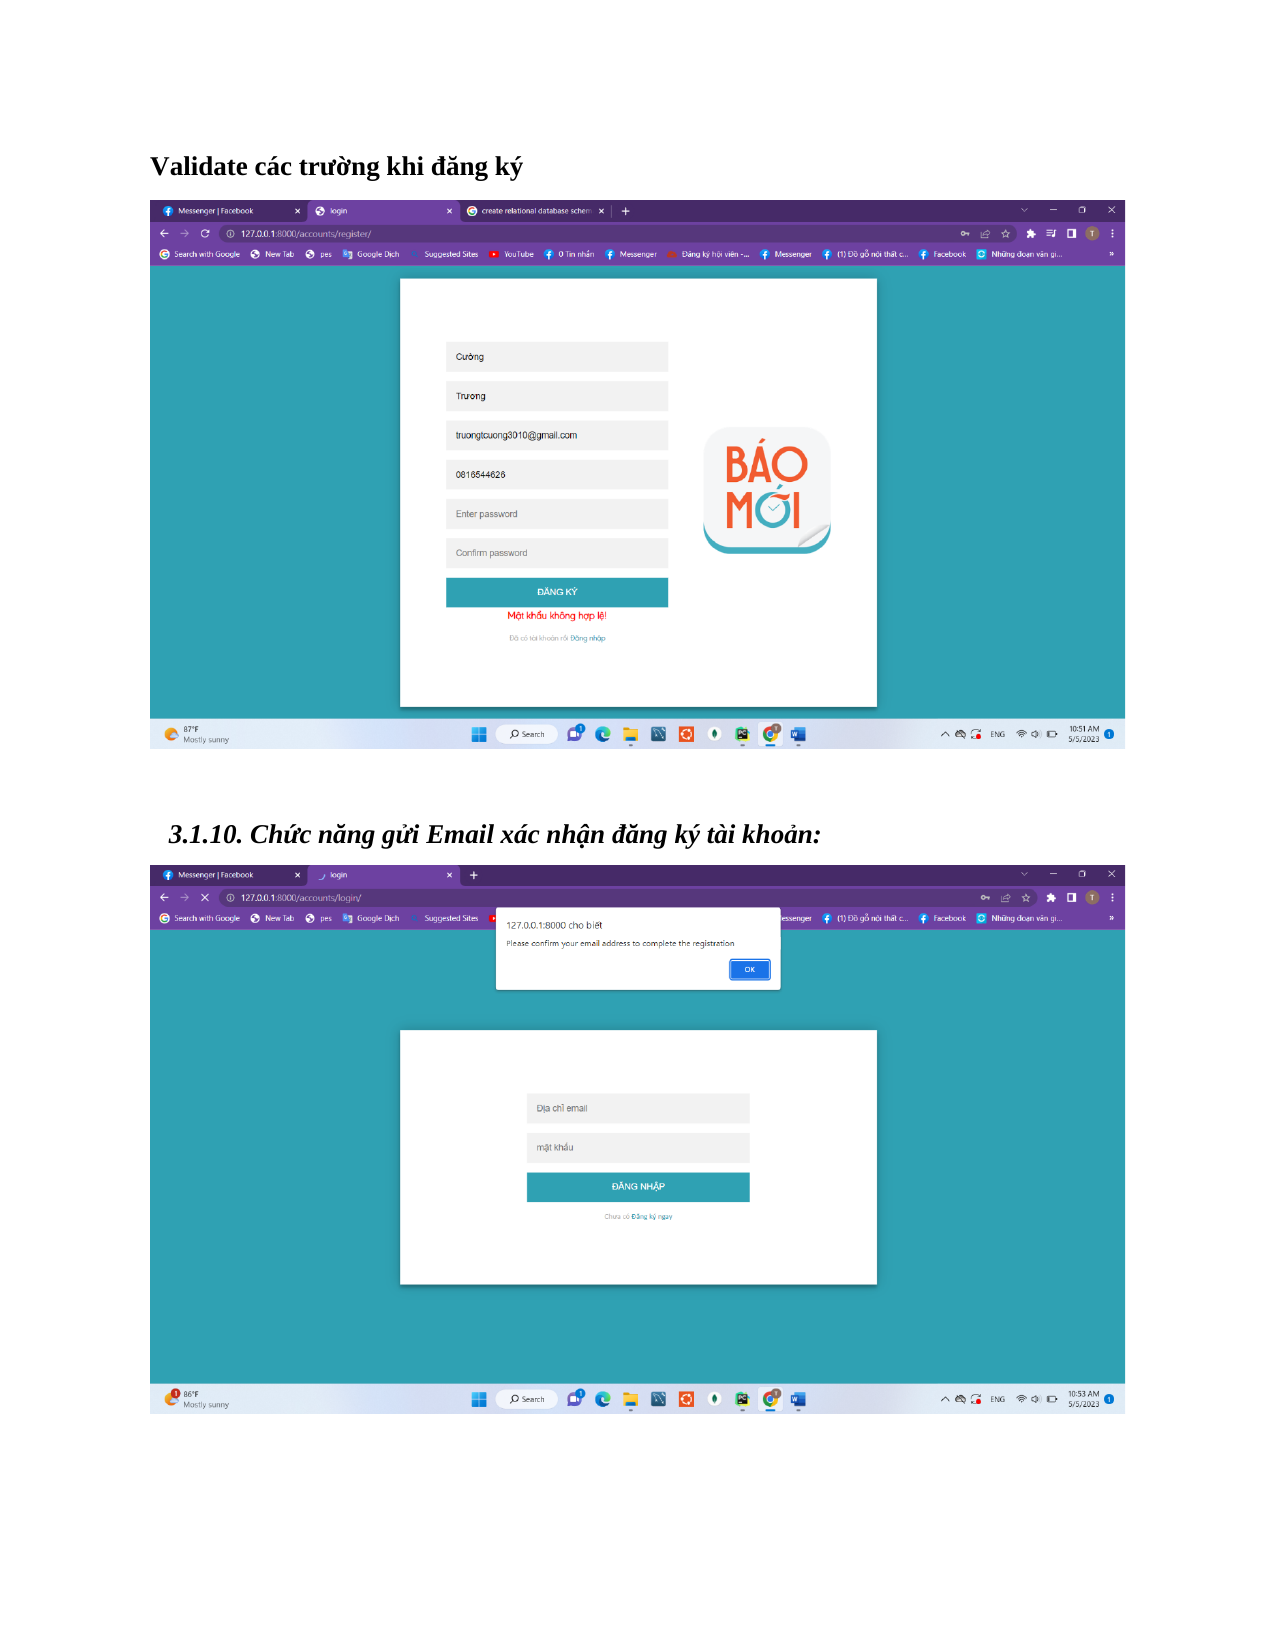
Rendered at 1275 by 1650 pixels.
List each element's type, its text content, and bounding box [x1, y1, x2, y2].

text Validate các trường khi đăng ký [150, 150, 1125, 181]
picture [150, 200, 1125, 749]
text Chức năng gửi Email xác nhận đăng ký tài khoản: [159, 818, 1125, 849]
picture [150, 865, 1125, 1414]
